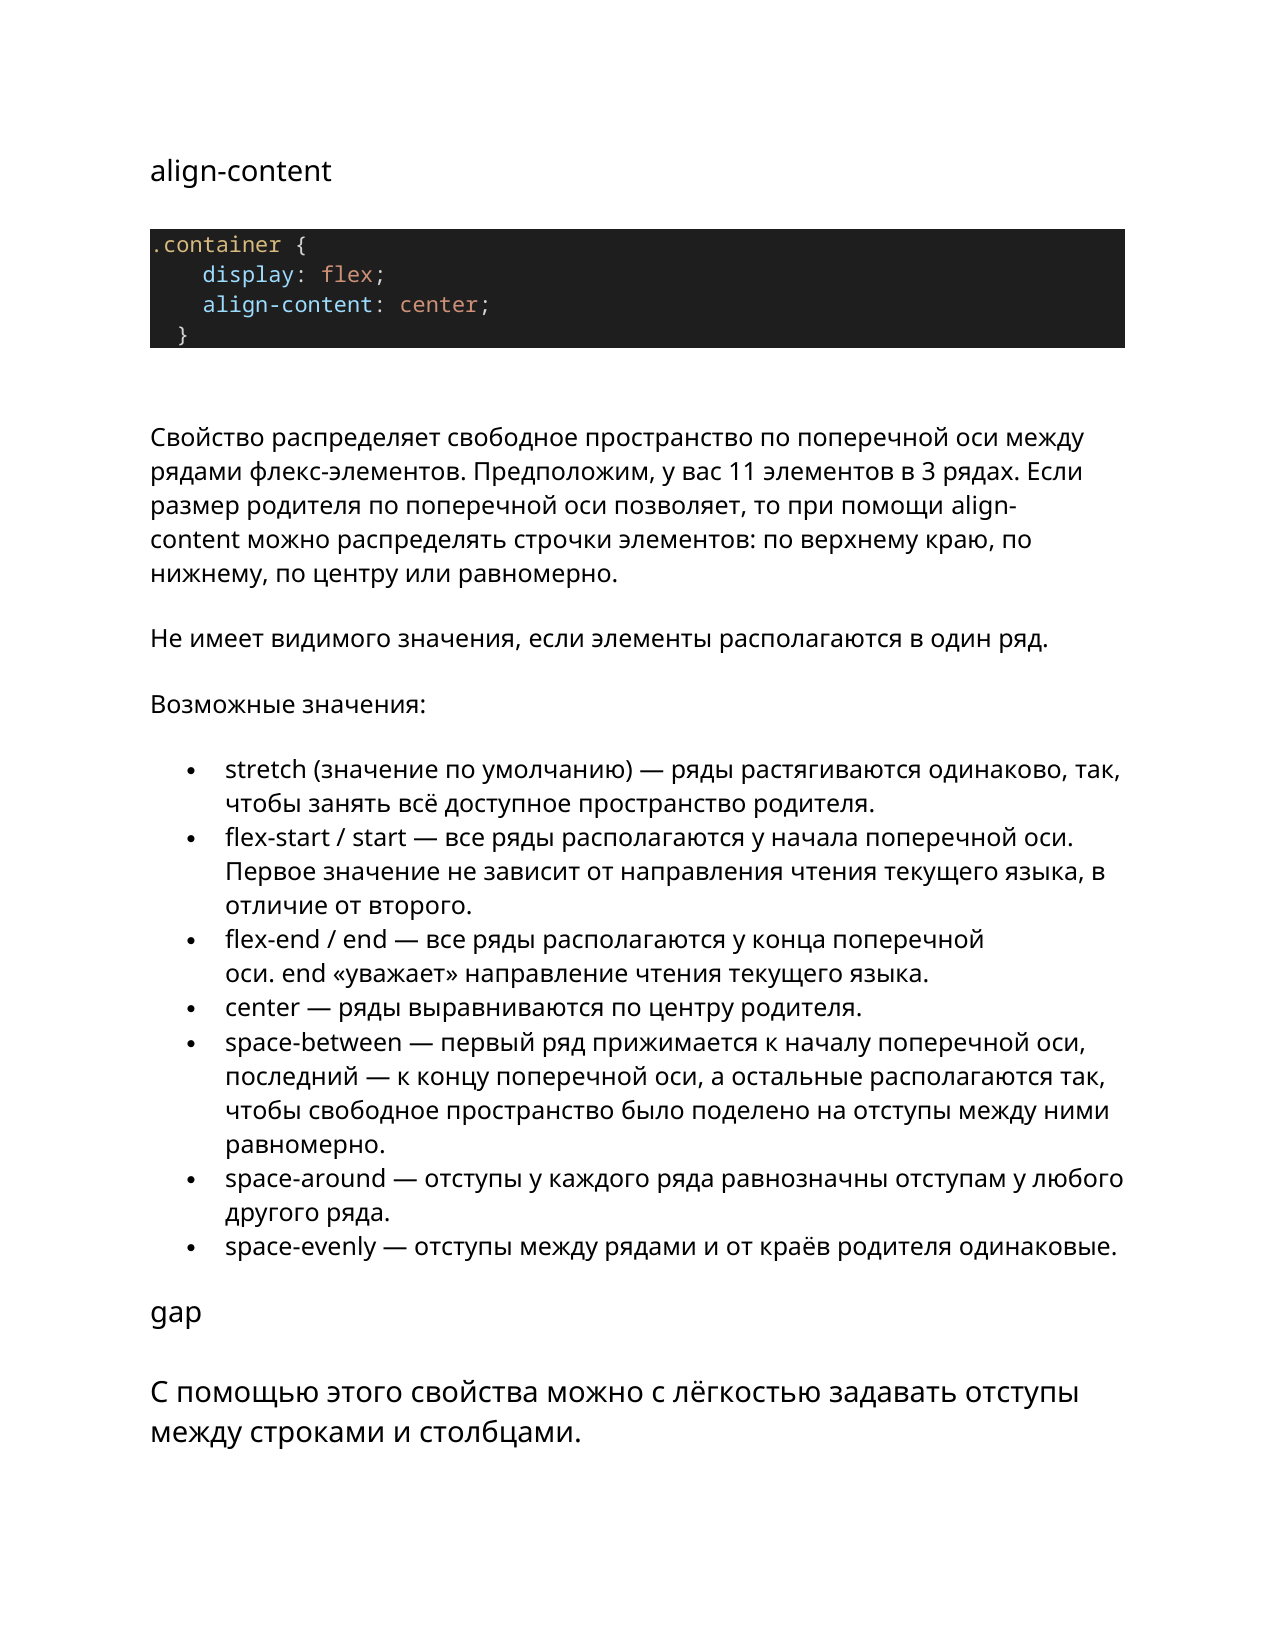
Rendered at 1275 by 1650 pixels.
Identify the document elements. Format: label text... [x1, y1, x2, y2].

text align-content: center; [150, 289, 1125, 319]
text gap [150, 1292, 1125, 1331]
text С помощью этого свойства можно с лёгкостью задавать отступы между строками и столбцами. [150, 1371, 1125, 1451]
text align-content [150, 150, 1125, 190]
text } [150, 319, 1125, 348]
text Не имеет видимого значения, если элементы располагаются в один ряд. [150, 621, 1125, 655]
list stretch (значение по умолчанию) — ряды растягиваются одинаково, так, чтобы занять всё доступное пространство родителя. [187, 752, 1125, 820]
text display: flex; [150, 259, 1125, 289]
list center — ряды выравниваются по центру родителя. [187, 990, 1125, 1024]
text .container { [150, 229, 1125, 259]
text Свойство распределяет свободное пространство по поперечной оси между рядами флекс-элементов. Предположим, у вас 11 элементов в 3 рядах. Если размер родителя по поперечной оси позволяет, то при помощи align-content можно распределять строчки элементов: по верхнему краю, по нижнему, по центру или равномерно. [150, 419, 1125, 590]
list space-between — первый ряд прижимается к началу поперечной оси, последний — к концу поперечной оси, а остальные располагаются так, чтобы свободное пространство было поделено на отступы между ними равномерно. [187, 1024, 1125, 1160]
list flex-start / start — все ряды располагаются у начала поперечной оси. Первое значение не зависит от направления чтения текущего языка, в отличие от второго. [187, 820, 1125, 922]
list flex-end / end — все ряды располагаются у конца поперечной оси. end «уважает» направление чтения текущего языка. [187, 922, 1125, 990]
text Возможные значения: [150, 686, 1125, 720]
list space-around — отступы у каждого ряда равнозначны отступам у любого другого ряда. [187, 1160, 1125, 1228]
list space-evenly — отступы между рядами и от краёв родителя одинаковые. [187, 1228, 1125, 1263]
